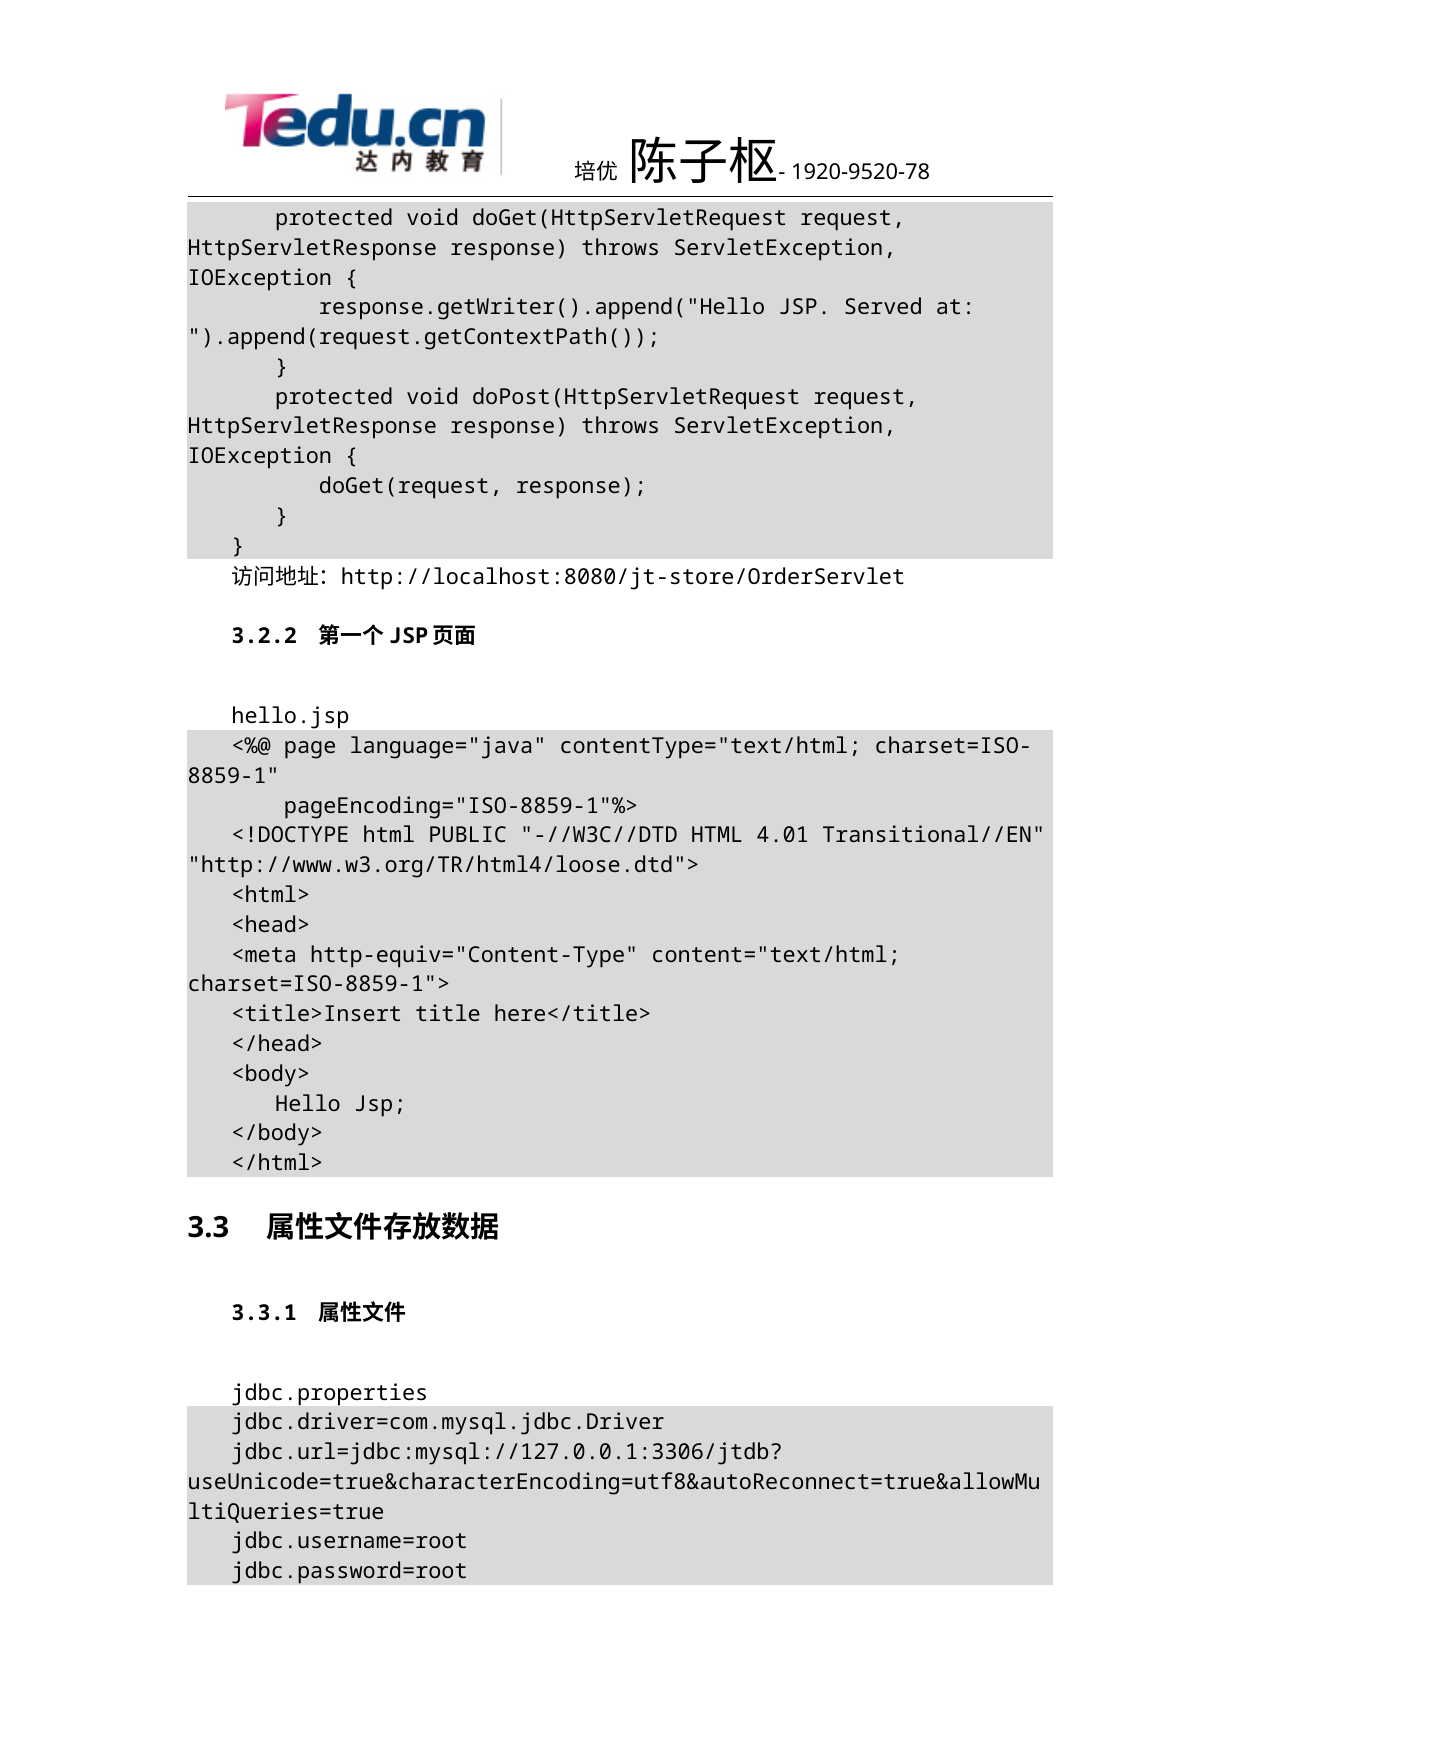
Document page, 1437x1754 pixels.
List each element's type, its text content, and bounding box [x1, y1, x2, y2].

text protected void doPost(HttpServletRequest request, HttpServletResponse response) throws ServletException, IOException { [187, 381, 1053, 470]
text <meta http-equiv="Content-Type" content="text/html; charset=ISO-8859-1"> [187, 938, 1053, 998]
picture [225, 88, 507, 180]
text <body> [187, 1058, 1053, 1087]
text </body> [187, 1117, 1053, 1147]
text <html> [187, 879, 1053, 909]
text </head> [187, 1028, 1053, 1058]
text response.getWriter().append("Hello JSP. Served at: ").append(request.getContextPath()); [187, 291, 1053, 351]
text } [187, 351, 1053, 381]
text Hello Jsp; [187, 1087, 1053, 1117]
text jdbc.url=jdbc:mysql://127.0.0.1:3306/jtdb?useUnicode=true&characterEncoding=utf8&autoReconnect=true&allowMultiQueries=true [187, 1436, 1053, 1526]
subtitle 属性文件存放数据 [187, 1204, 1053, 1246]
text <head> [187, 909, 1053, 938]
text jdbc.password=root [187, 1555, 1053, 1585]
text </html> [187, 1147, 1053, 1177]
text <title>Insert title here</title> [187, 998, 1053, 1028]
text } [187, 529, 1053, 559]
text <!DOCTYPE html PUBLIC "-//W3C//DTD HTML 4.01 Transitional//EN" "http://www.w3.org/TR/html4/loose.dtd"> [187, 819, 1053, 879]
text <%@ page language="java" contentType="text/html; charset=ISO-8859-1" [187, 730, 1053, 789]
text doGet(request, response); [187, 470, 1053, 500]
text hello.jsp [187, 700, 1053, 730]
text jdbc.driver=com.mysql.jdbc.Driver [187, 1406, 1053, 1436]
subtitle 第一个JSP页面 [187, 618, 1053, 650]
text jdbc.username=root [187, 1526, 1053, 1555]
subtitle 属性文件 [231, 1294, 1053, 1326]
text } [187, 500, 1053, 529]
text pageEncoding="ISO-8859-1"%> [187, 789, 1053, 819]
text jdbc.properties [187, 1377, 1053, 1406]
text 访问地址：http://localhost:8080/jt-store/OrderServlet [187, 559, 1053, 591]
text protected void doGet(HttpServletRequest request, HttpServletResponse response) throws ServletException, IOException { [187, 202, 1053, 291]
